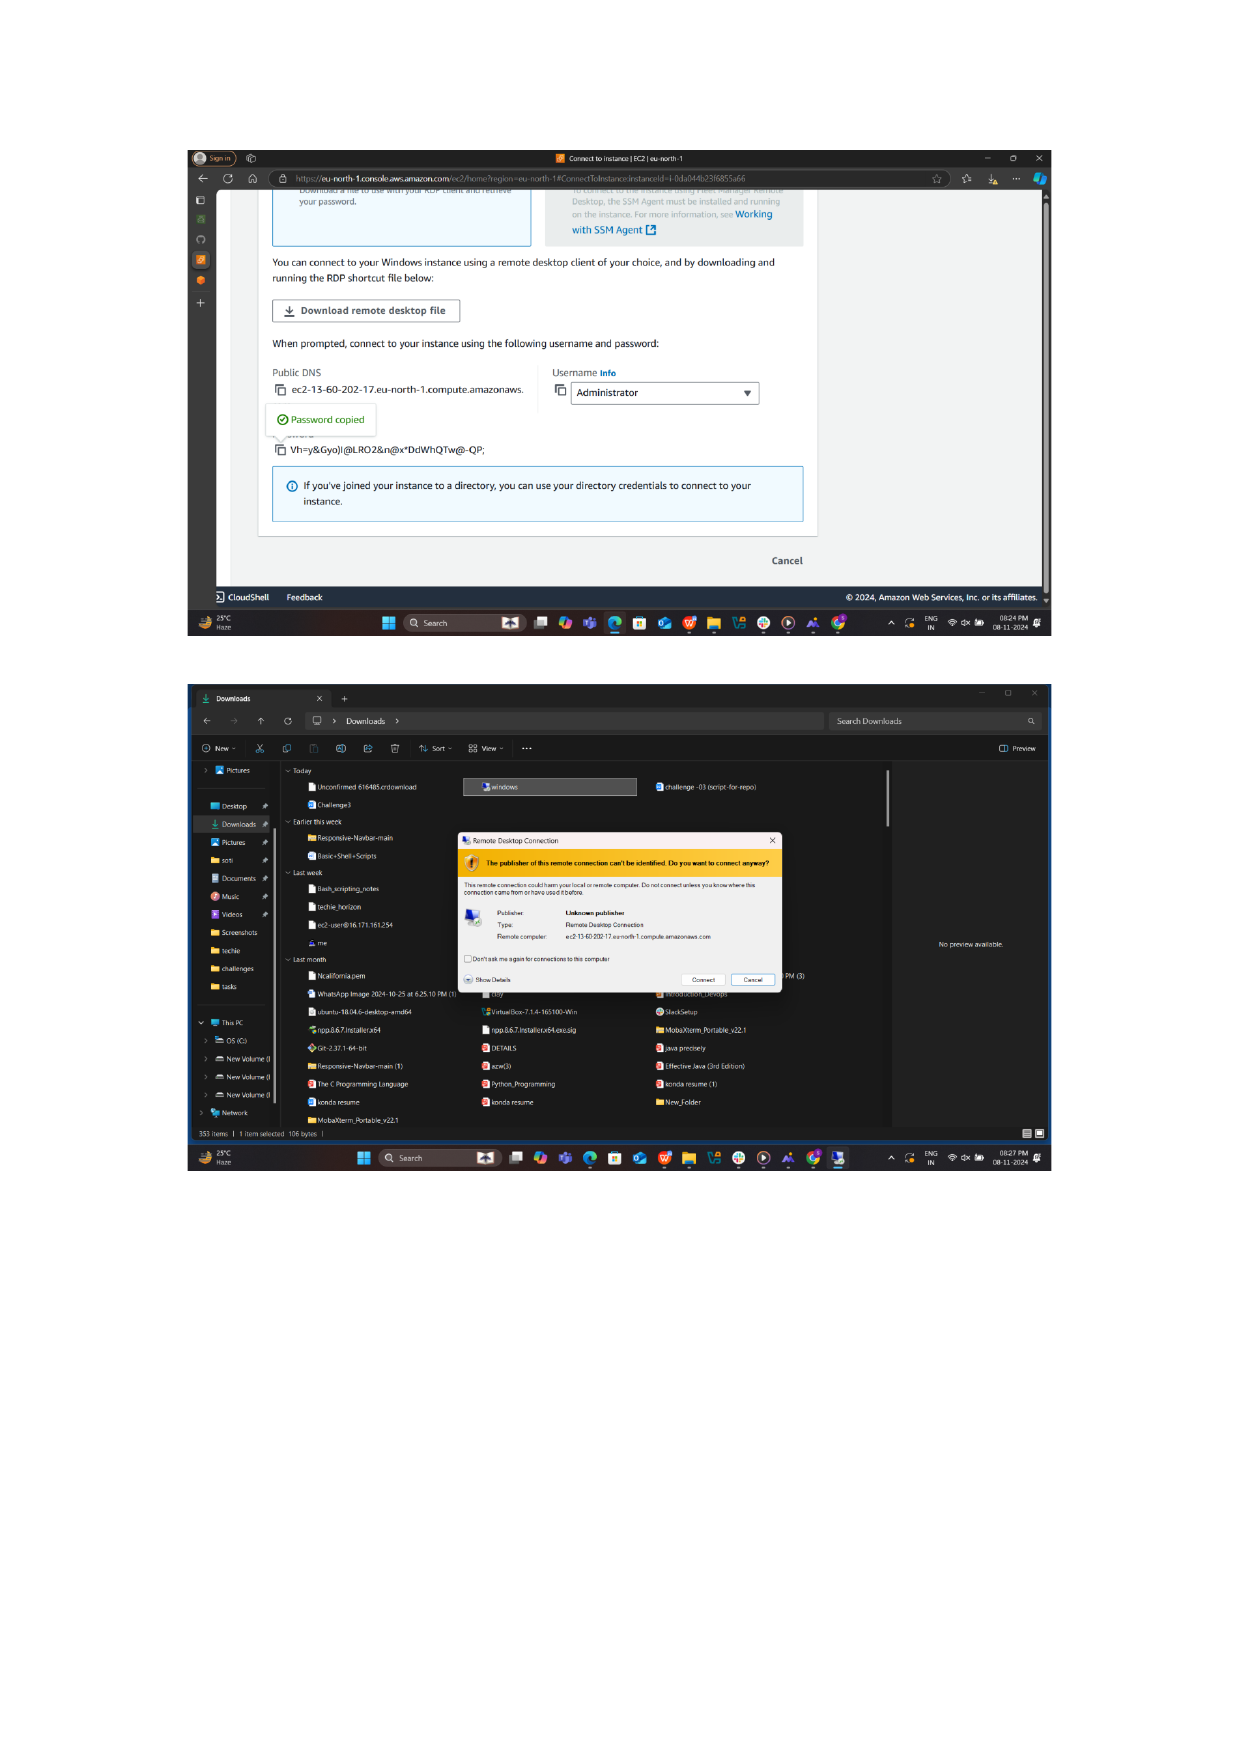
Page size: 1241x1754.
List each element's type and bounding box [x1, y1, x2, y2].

picture [187, 684, 1052, 1171]
picture [187, 150, 1052, 636]
